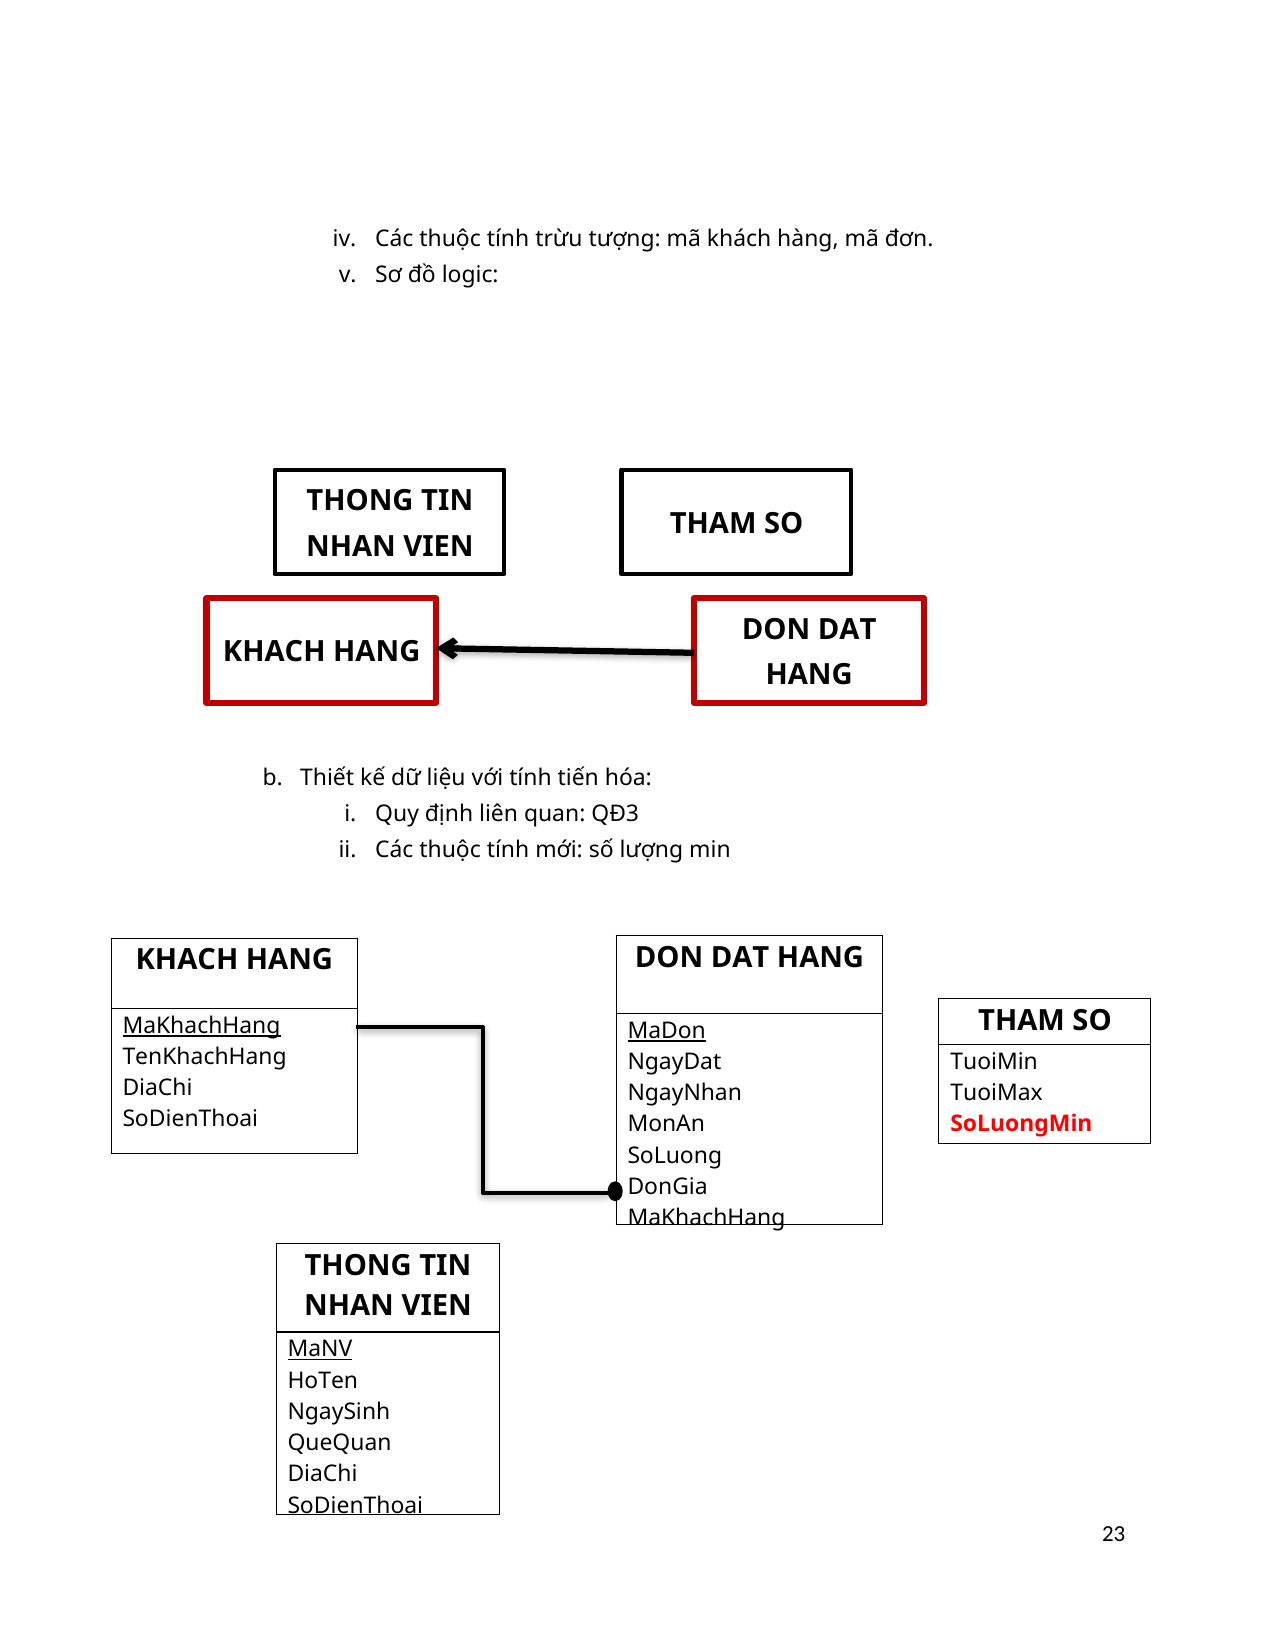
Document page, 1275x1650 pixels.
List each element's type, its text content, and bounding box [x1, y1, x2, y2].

list Các thuộc tính mới: số lượng min [356, 833, 1125, 864]
list Thiết kế dữ liệu với tính tiến hóa: [262, 761, 1125, 792]
list Các thuộc tính trừu tượng: mã khách hàng, mã đơn. [356, 222, 1125, 253]
list Sơ đồ logic: [356, 258, 1125, 289]
list Quy định liên quan: QĐ3 [356, 797, 1125, 828]
